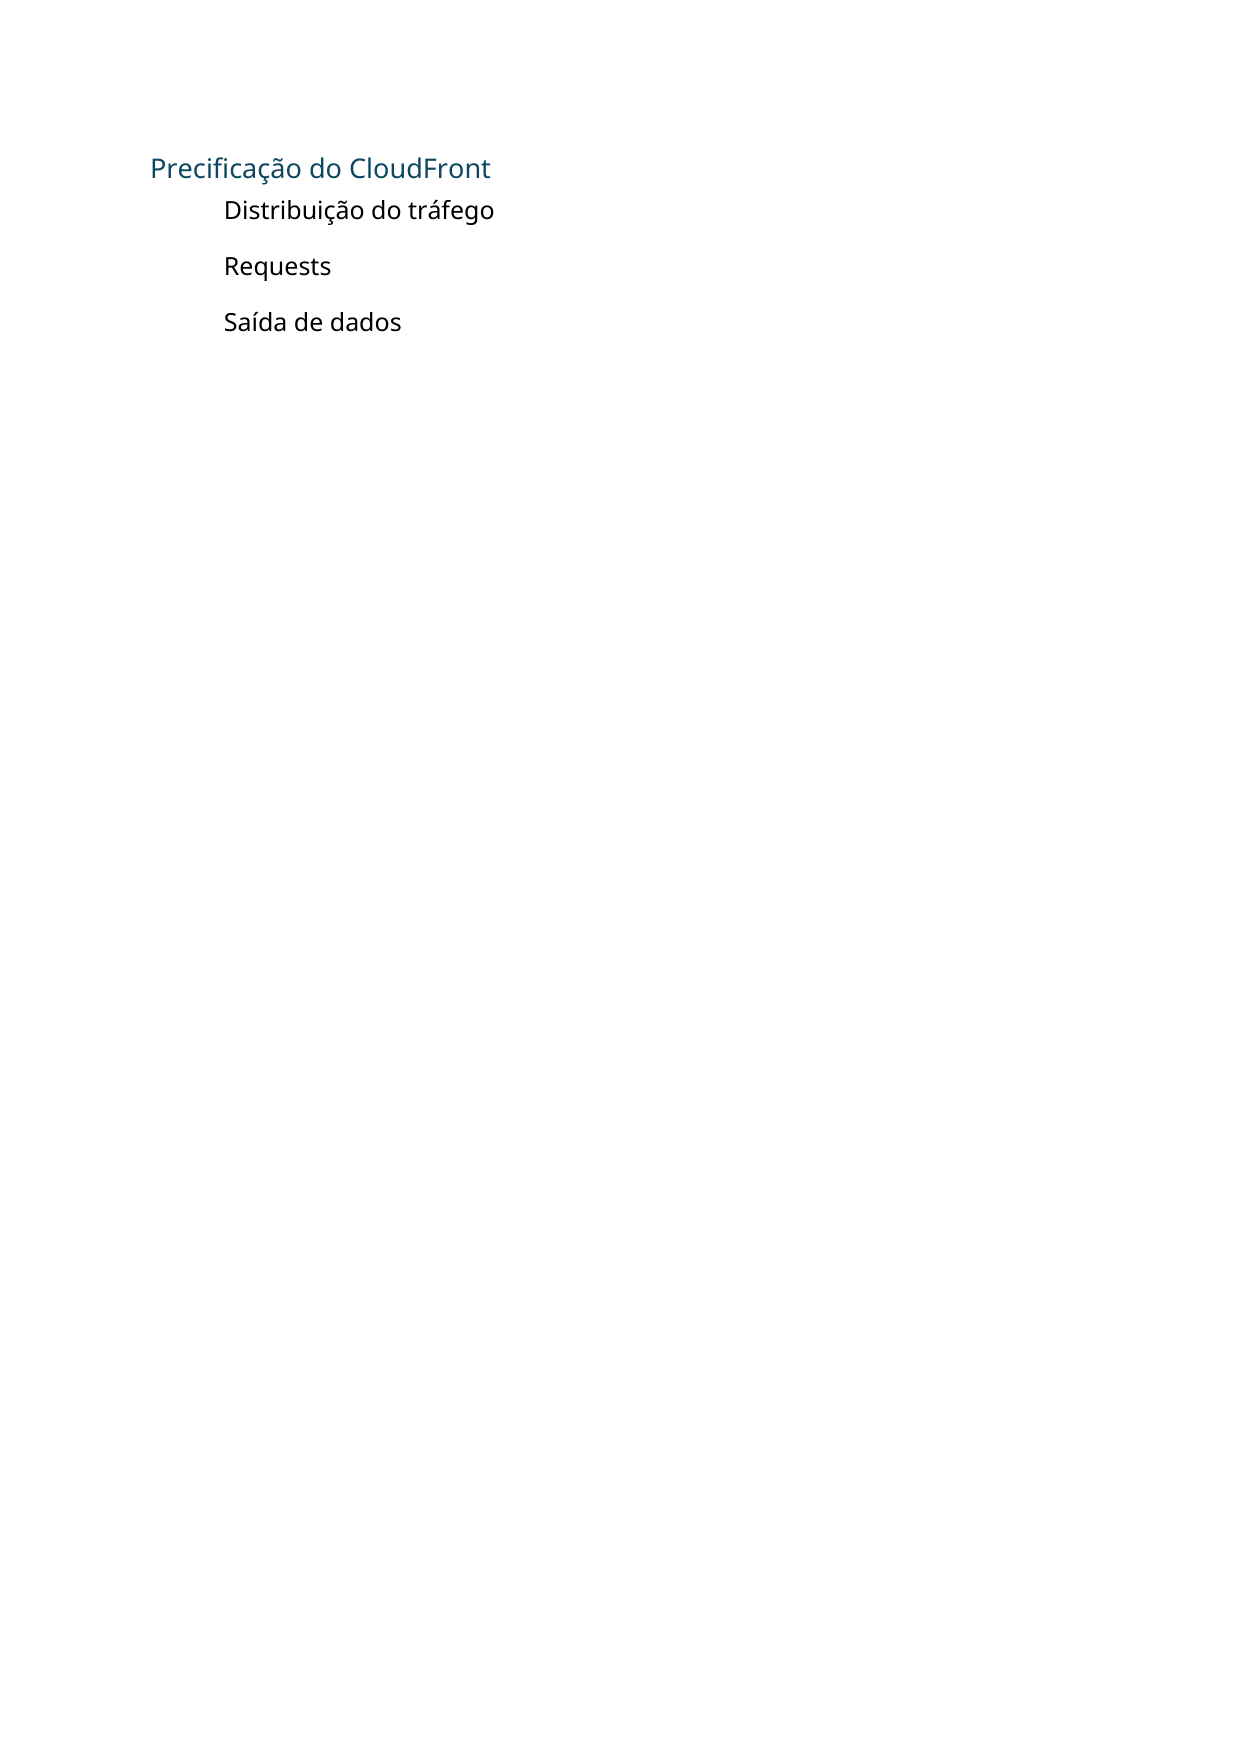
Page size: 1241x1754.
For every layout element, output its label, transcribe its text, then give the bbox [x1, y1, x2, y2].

text Saída de dados [224, 305, 1090, 339]
subtitle Precificação do CloudFront [150, 150, 1090, 187]
text Requests [224, 249, 1090, 283]
text Distribuição do tráfego [224, 193, 1090, 227]
